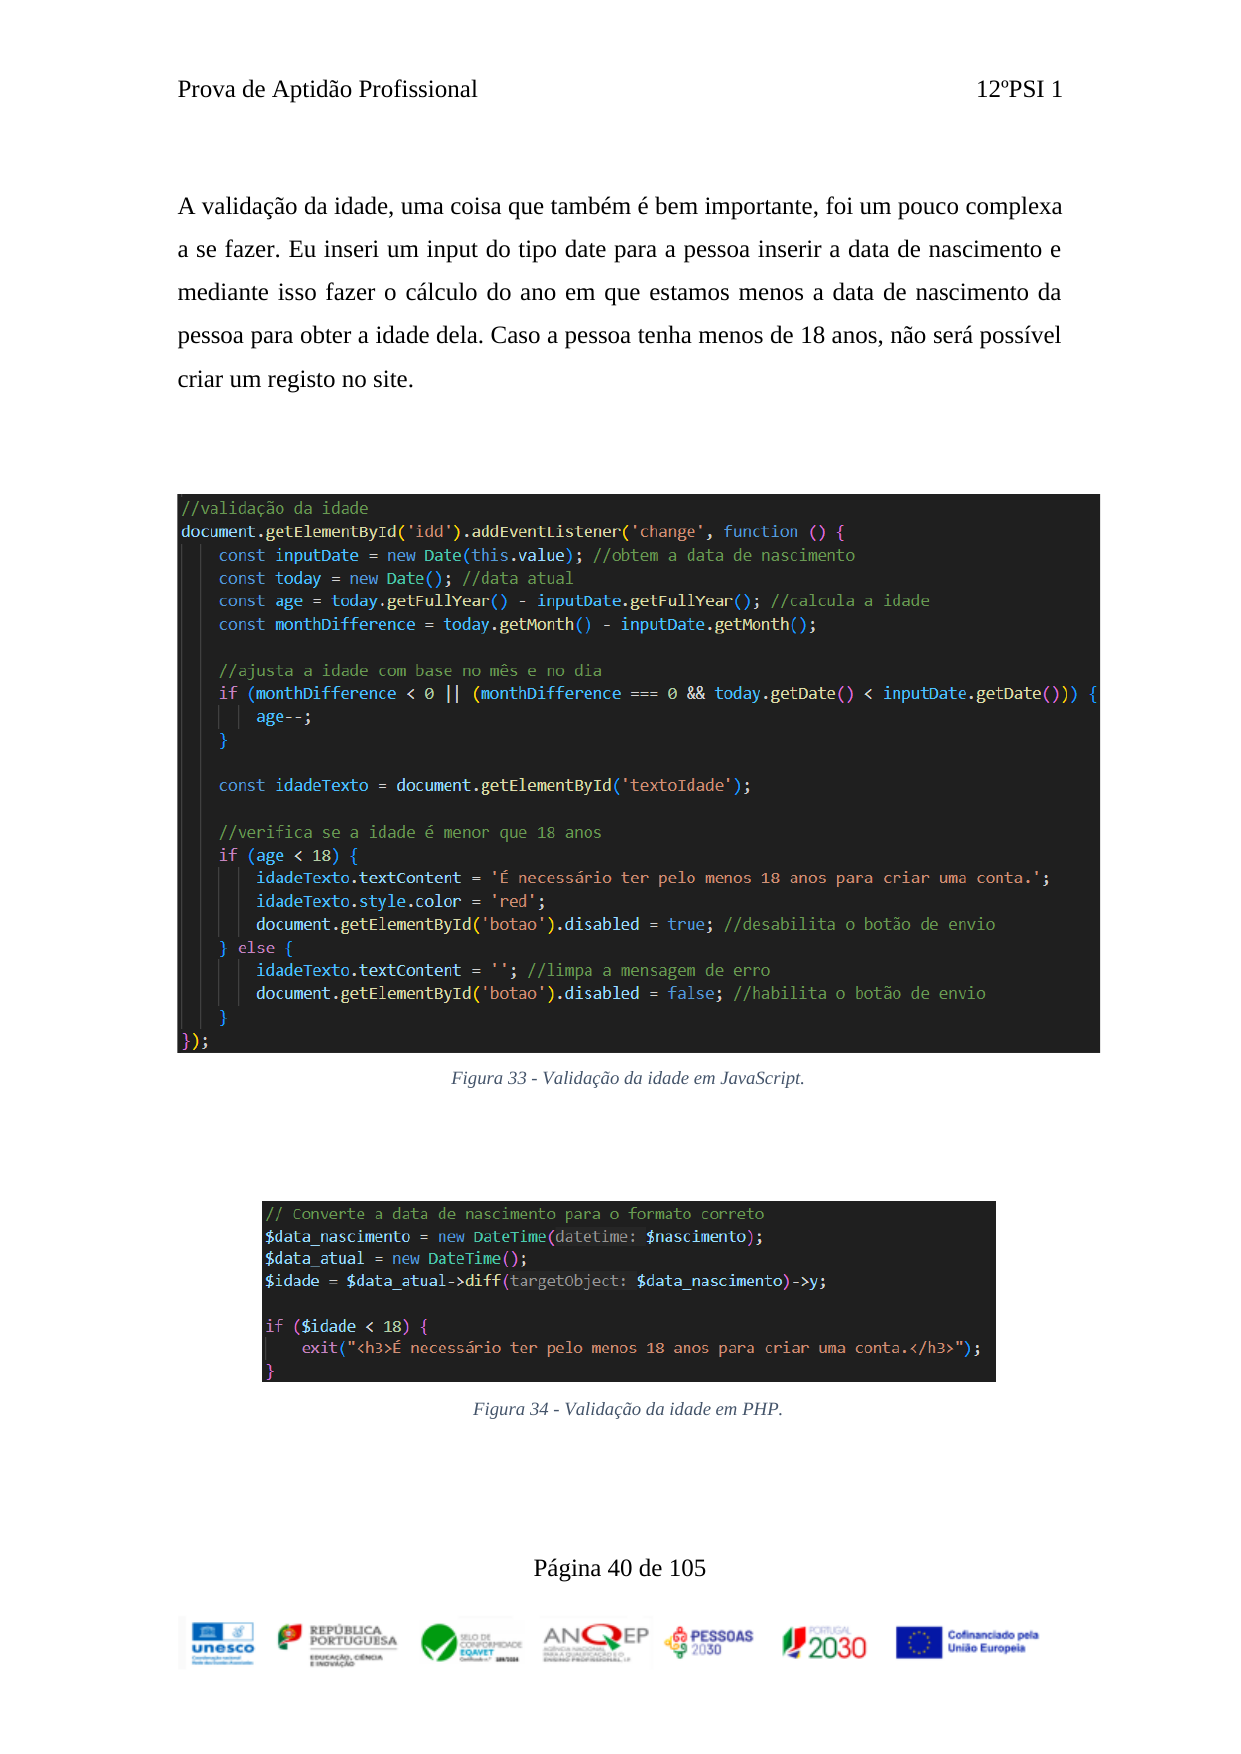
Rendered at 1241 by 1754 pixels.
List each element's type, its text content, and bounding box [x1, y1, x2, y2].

picture [262, 1201, 996, 1382]
picture [177, 494, 1101, 1053]
text Figura 34 - Validação da idade em PHP. [195, 1397, 1063, 1419]
text Figura 33 - Validação da idade em JavaScript. [195, 1067, 1063, 1089]
text A validação da idade, uma coisa que também é bem importante, foi um pouco complexa a se fazer. Eu inseri um input do tipo date para a pessoa inserir a data de nascimento e mediante isso fazer o cálculo do ano em que estamos menos a data de nascimento da pessoa para obter a idade dela. Caso a pessoa tenha menos de 18 anos, não será possível criar um registo no site. [177, 191, 1063, 392]
picture [177, 1615, 1084, 1677]
